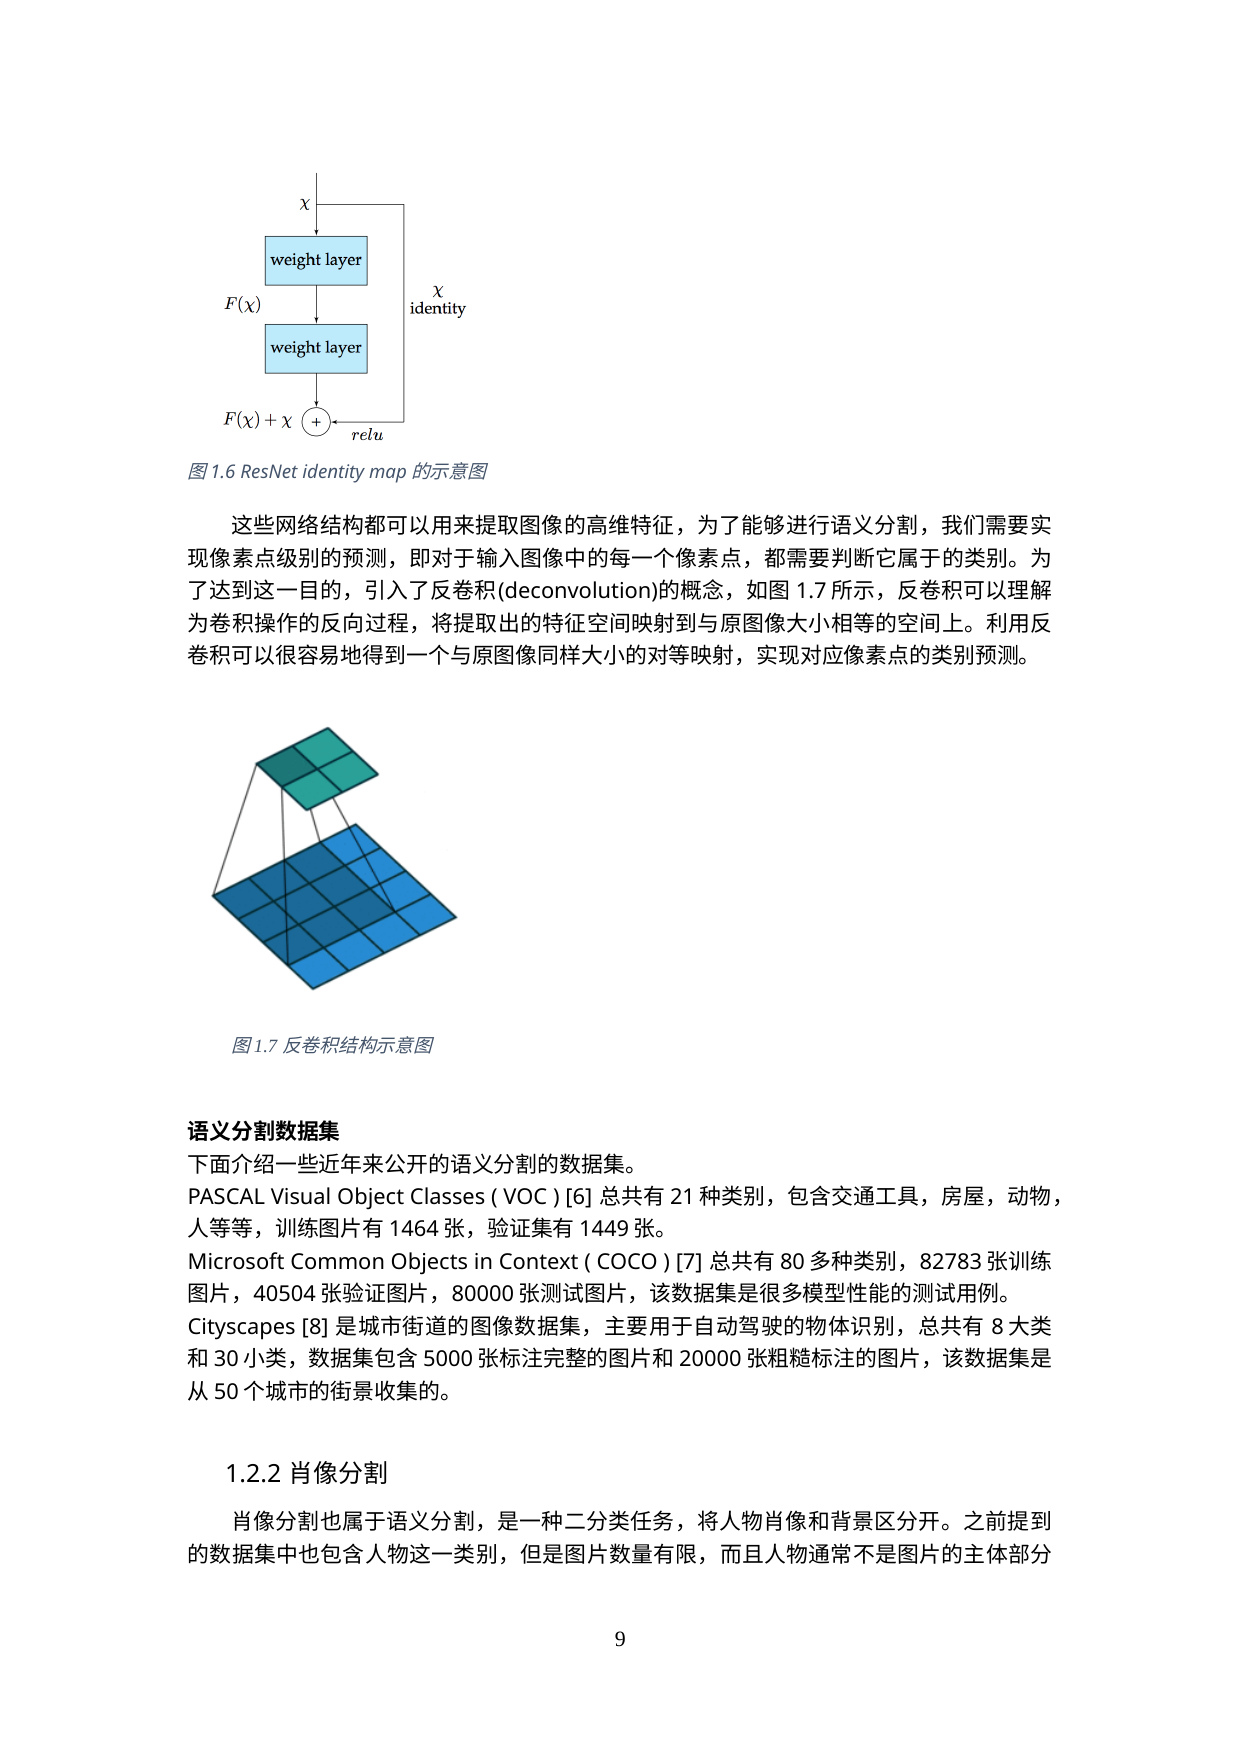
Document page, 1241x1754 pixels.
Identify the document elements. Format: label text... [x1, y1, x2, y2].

picture [187, 702, 482, 1015]
text 1.2.2 肖像分割 [225, 1439, 1053, 1504]
text 图1.6 ResNet identity map的示意图 [187, 454, 1053, 487]
text 语义分割数据集 [187, 1114, 1053, 1146]
text PASCAL Visual Object Classes ( VOC ) [6] 总共有21种类别，包含交通工具，房屋，动物，人等等，训练图片有1464张，验证集有1449张。 [187, 1179, 1053, 1244]
text Cityscapes [8] 是城市街道的图像数据集，主要用于自动驾驶的物体识别，总共有8大类和30小类，数据集包含5000张标注完整的图片和20000张粗糙标注的图片，该数据集是从50个城市的街景收集的。 [187, 1309, 1053, 1406]
text 图1.7 反卷积结构示意图 [187, 1028, 1053, 1060]
text 下面介绍一些近年来公开的语义分割的数据集。 [187, 1146, 1053, 1179]
text Microsoft Common Objects in Context ( COCO ) [7] 总共有80多种类别，82783张训练图片，40504张验证图片，80000张测试图片，该数据集是很多模型性能的测试用例。 [187, 1244, 1053, 1309]
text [187, 1504, 1053, 1569]
picture [187, 162, 470, 450]
text 这些网络结构都可以用来提取图像的高维特征，为了能够进行语义分割，我们需要实现像素点级别的预测，即对于输入图像中的每一个像素点，都需要判断它属于的类别。为了达到这一目的，引入了反卷积(deconvolution)的概念，如图1.7所示，反卷积可以理解为卷积操作的反向过程，将提取出的特征空间映射到与原图像大小相等的空间上。利用反卷积可以很容易地得到一个与原图像同样大小的对等映射，实现对应像素点的类别预测。 [187, 508, 1053, 670]
